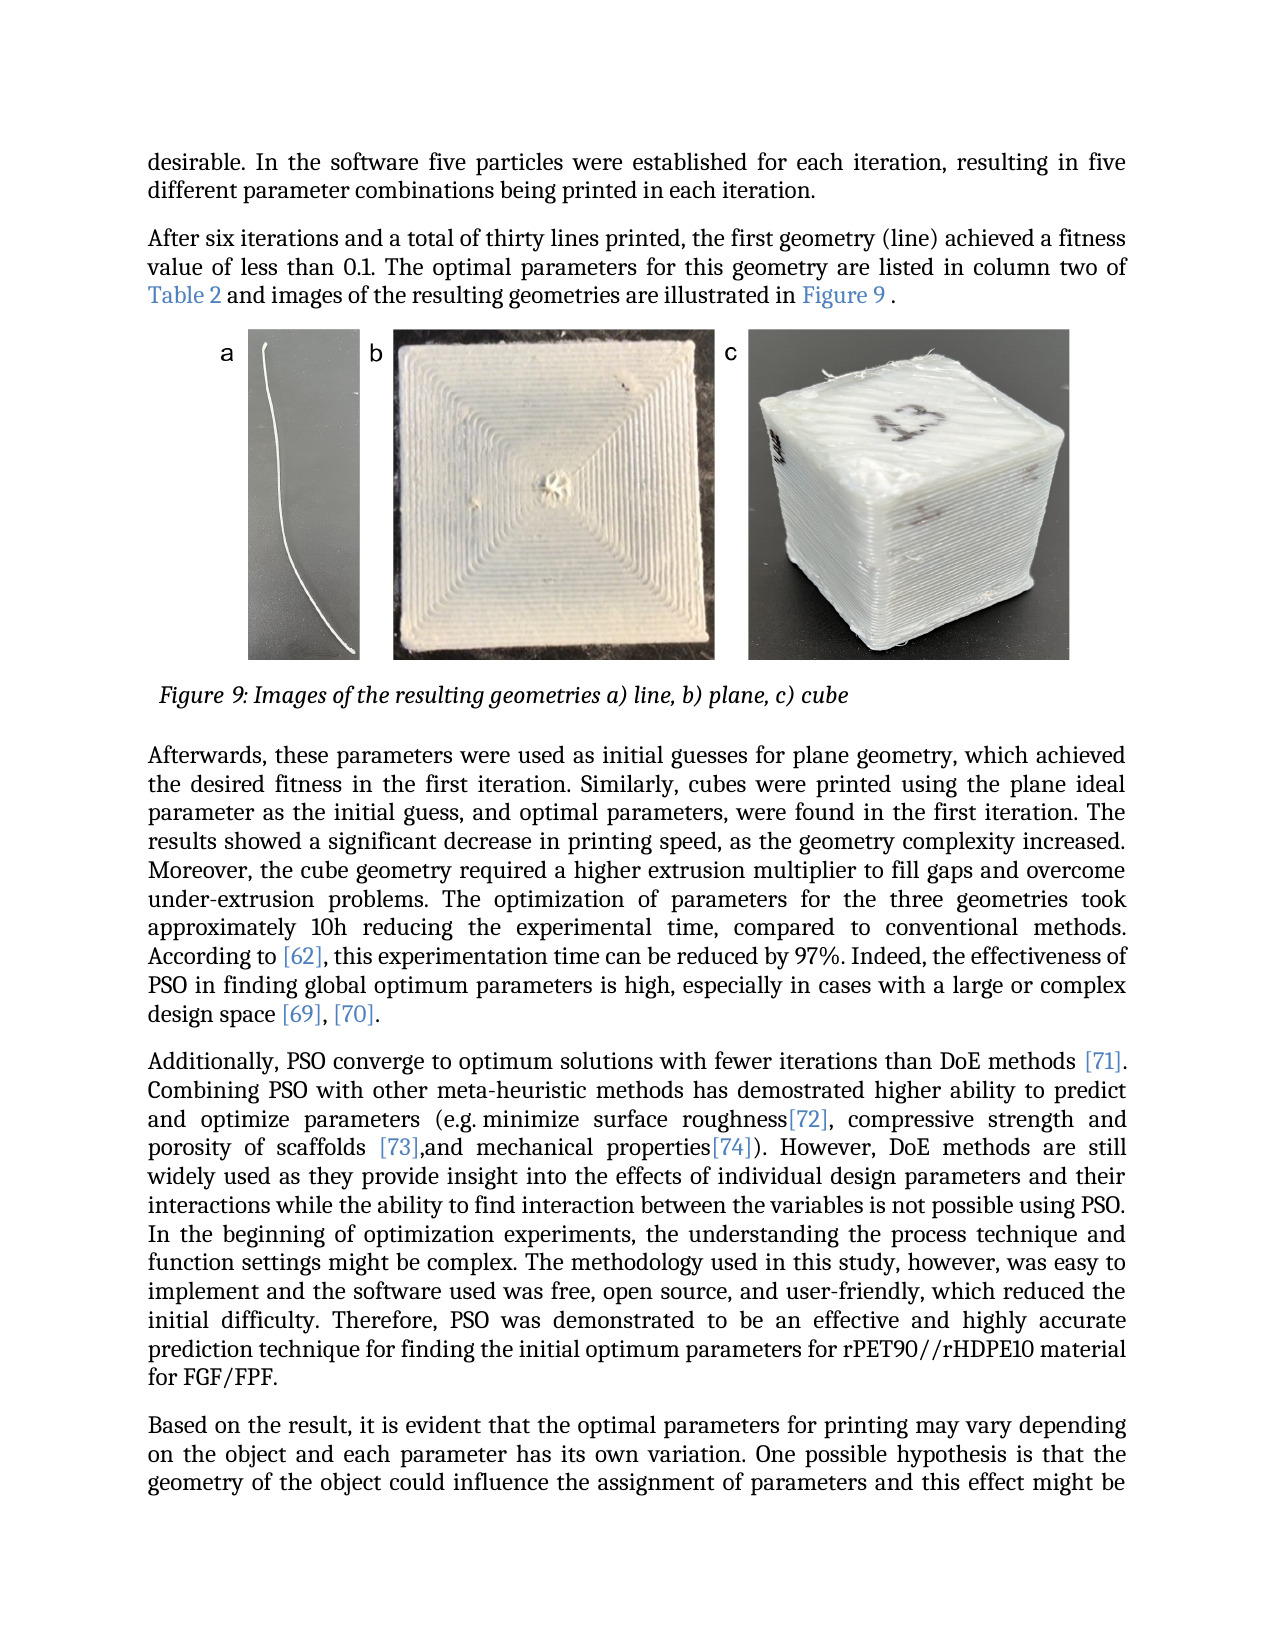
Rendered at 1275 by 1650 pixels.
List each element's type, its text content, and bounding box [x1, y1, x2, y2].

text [148, 148, 1127, 205]
text After six iterations and a total of thirty lines printed, the first geometry (line) achieved a fitness value of less than 0.1. The optimal parameters for this geometry are listed in column two of Table 2 and images of the resulting geometries are illustrated in Figure 9 . [148, 224, 1127, 310]
picture [205, 328, 1070, 660]
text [148, 1411, 1127, 1497]
text Afterwards, these parameters were used as initial guesses for plane geometry, which achieved the desired fitness in the first iteration. Similarly, cubes were printed using the plane ideal parameter as the initial guess, and optimal parameters, were found in the first iteration. The results showed a significant decrease in printing speed, as the geometry complexity increased. Moreover, the cube geometry required a higher extrusion multiplier to fill gaps and overcome under-extrusion problems. The optimization of parameters for the three geometries took approximately 10h reducing the experimental time, compared to conventional methods. According to [62], this experimentation time can be reduced by 97%. Indeed, the effectiveness of PSO in finding global optimum parameters is high, especially in cases with a large or complex design space [69], [70]. [148, 741, 1127, 1028]
table_header Figure 9: Images of the resulting geometries a) line, b) plane, c) cube [148, 329, 1127, 722]
text Additionally, PSO converge to optimum solutions with fewer iterations than DoE methods [71]. Combining PSO with other meta-heuristic methods has demostrated higher ability to predict and optimize parameters (e.g. minimize surface roughness[72], compressive strength and porosity of scaffolds [73],and mechanical properties[74]). However, DoE methods are still widely used as they provide insight into the effects of individual design parameters and their interactions while the ability to find interaction between the variables is not possible using PSO. In the beginning of optimization experiments, the understanding the process technique and function settings might be complex. The methodology used in this study, however, was easy to implement and the software used was free, open source, and user-friendly, which reduced the initial difficulty. Therefore, PSO was demonstrated to be an effective and highly accurate prediction technique for finding the initial optimum parameters for rPET90//rHDPE10 material for FGF/FPF. [148, 1047, 1127, 1392]
